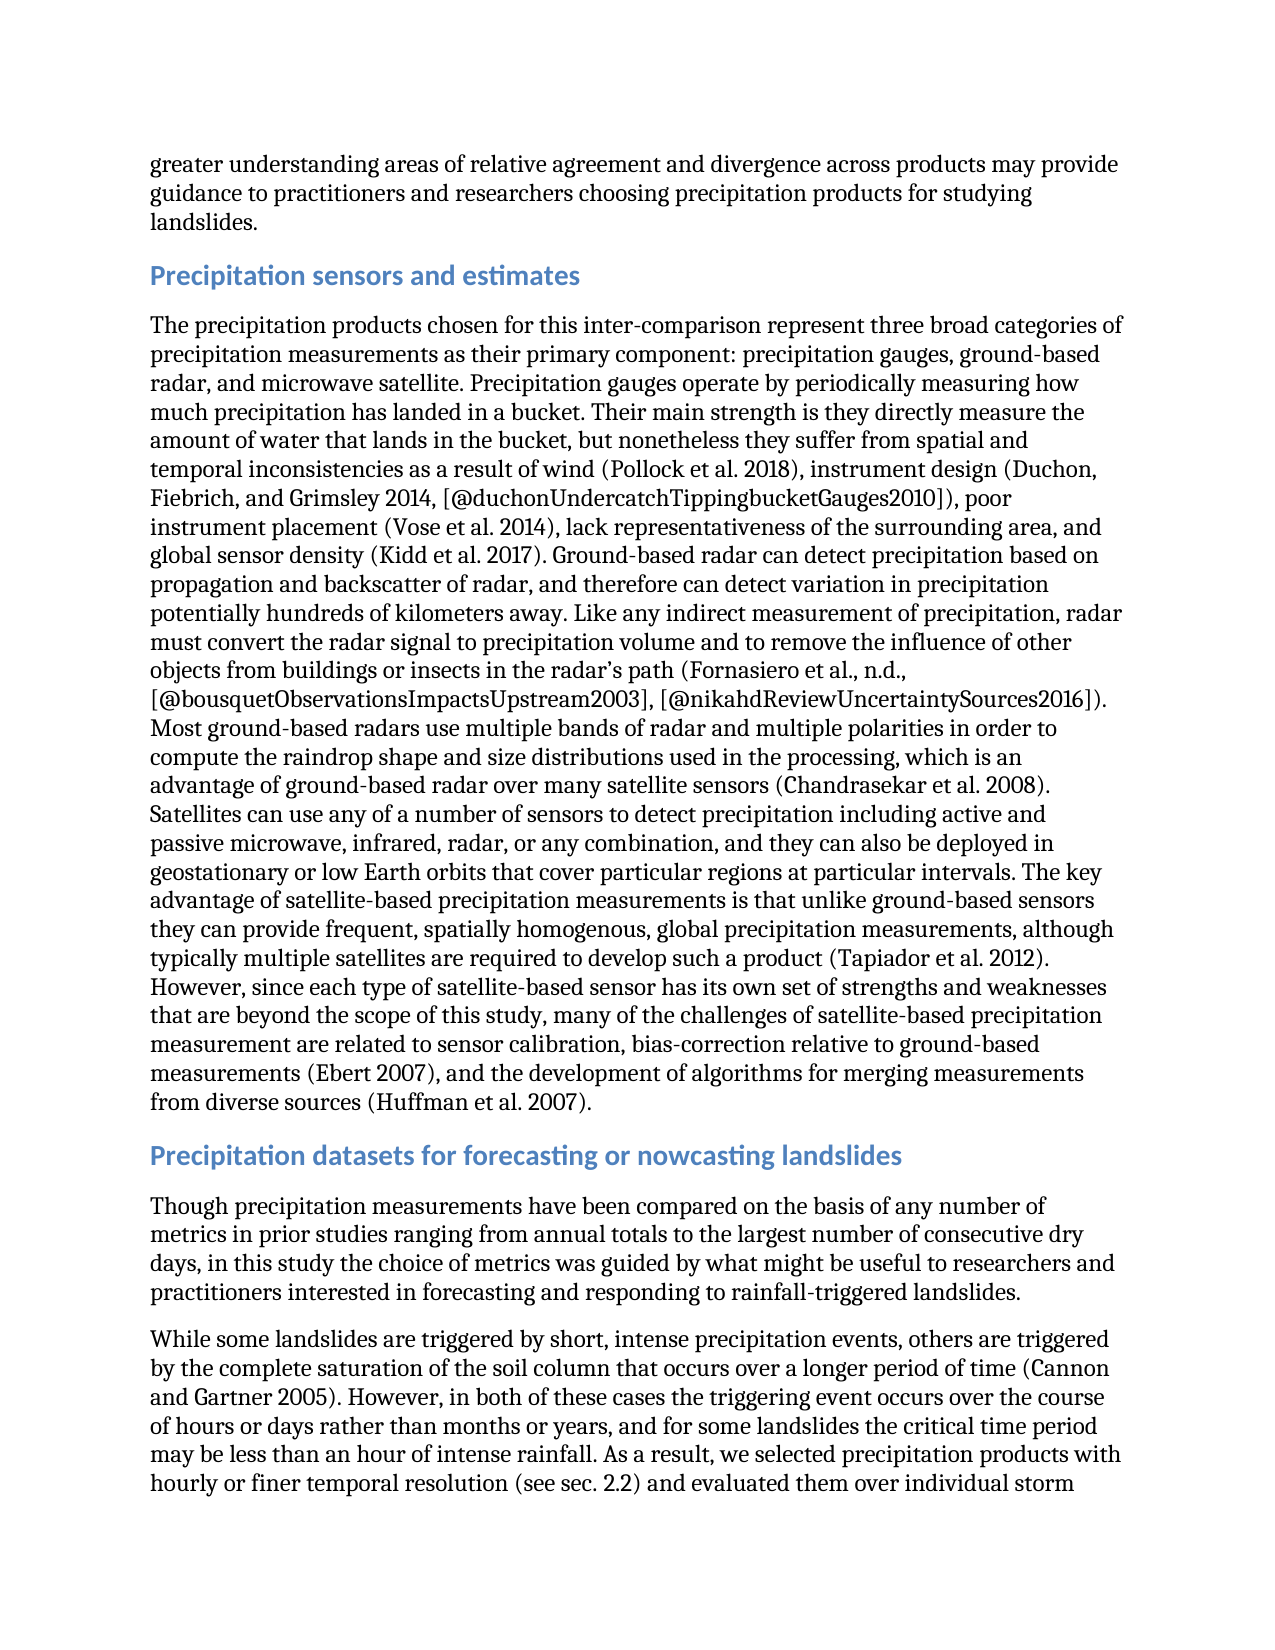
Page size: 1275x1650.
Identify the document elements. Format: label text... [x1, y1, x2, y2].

subtitle Precipitation sensors and estimates [150, 257, 1125, 293]
text The precipitation products chosen for this inter-comparison represent three broad categories of precipitation measurements as their primary component: precipitation gauges, ground-based radar, and microwave satellite. Precipitation gauges operate by periodically measuring how much precipitation has landed in a bucket. Their main strength is they directly measure the amount of water that lands in the bucket, but nonetheless they suffer from spatial and temporal inconsistencies as a result of wind (Pollock et al. 2018), instrument design (Duchon, Fiebrich, and Grimsley 2014, [@duchonUndercatchTippingbucketGauges2010]), poor instrument placement (Vose et al. 2014), lack representativeness of the surrounding area, and global sensor density (Kidd et al. 2017). Ground-based radar can detect precipitation based on propagation and backscatter of radar, and therefore can detect variation in precipitation potentially hundreds of kilometers away. Like any indirect measurement of precipitation, radar must convert the radar signal to precipitation volume and to remove the influence of other objects from buildings or insects in the radar’s path (Fornasiero et al., n.d., [@bousquetObservationsImpactsUpstream2003], [@nikahdReviewUncertaintySources2016]). Most ground-based radars use multiple bands of radar and multiple polarities in order to compute the raindrop shape and size distributions used in the processing, which is an advantage of ground-based radar over many satellite sensors (Chandrasekar et al. 2008). Satellites can use any of a number of sensors to detect precipitation including active and passive microwave, infrared, radar, or any combination, and they can also be deployed in geostationary or low Earth orbits that cover particular regions at particular intervals. The key advantage of satellite-based precipitation measurements is that unlike ground-based sensors they can provide frequent, spatially homogenous, global precipitation measurements, although typically multiple satellites are required to develop such a product (Tapiador et al. 2012). However, since each type of satellite-based sensor has its own set of strengths and weaknesses that are beyond the scope of this study, many of the challenges of satellite-based precipitation measurement are related to sensor calibration, bias-correction relative to ground-based measurements (Ebert 2007), and the development of algorithms for merging measurements from diverse sources (Huffman et al. 2007). [150, 311, 1125, 1116]
text Though precipitation measurements have been compared on the basis of any number of metrics in prior studies ranging from annual totals to the largest number of consecutive dry days, in this study the choice of metrics was guided by what might be useful to researchers and practitioners interested in forecasting and responding to rainfall-triggered landslides. [150, 1192, 1125, 1307]
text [150, 150, 1125, 236]
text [150, 1325, 1125, 1498]
subtitle Precipitation datasets for forecasting or nowcasting landslides [150, 1137, 1125, 1173]
